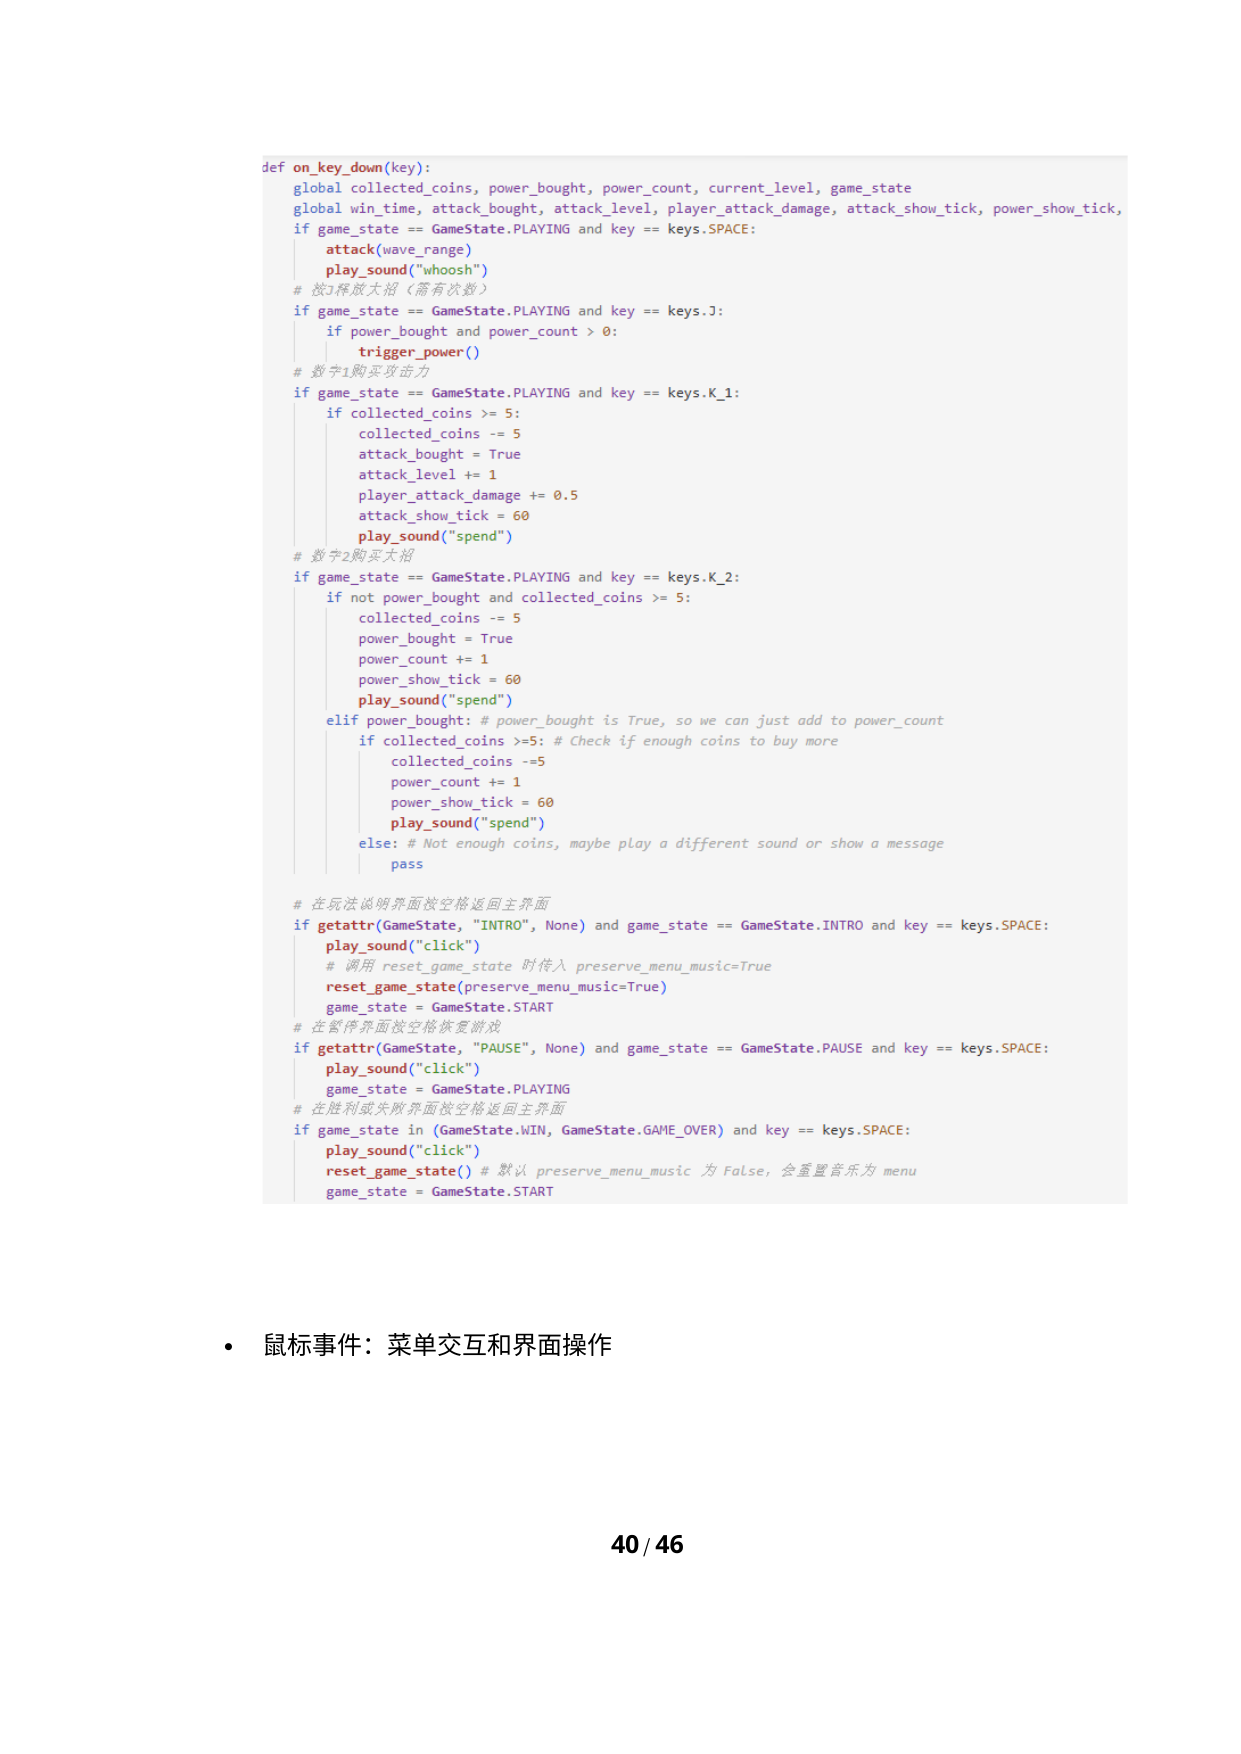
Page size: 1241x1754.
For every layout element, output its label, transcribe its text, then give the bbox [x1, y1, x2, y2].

picture [262, 155, 1128, 1204]
list 鼠标事件：菜单交互和界面操作 [225, 1311, 1053, 1376]
